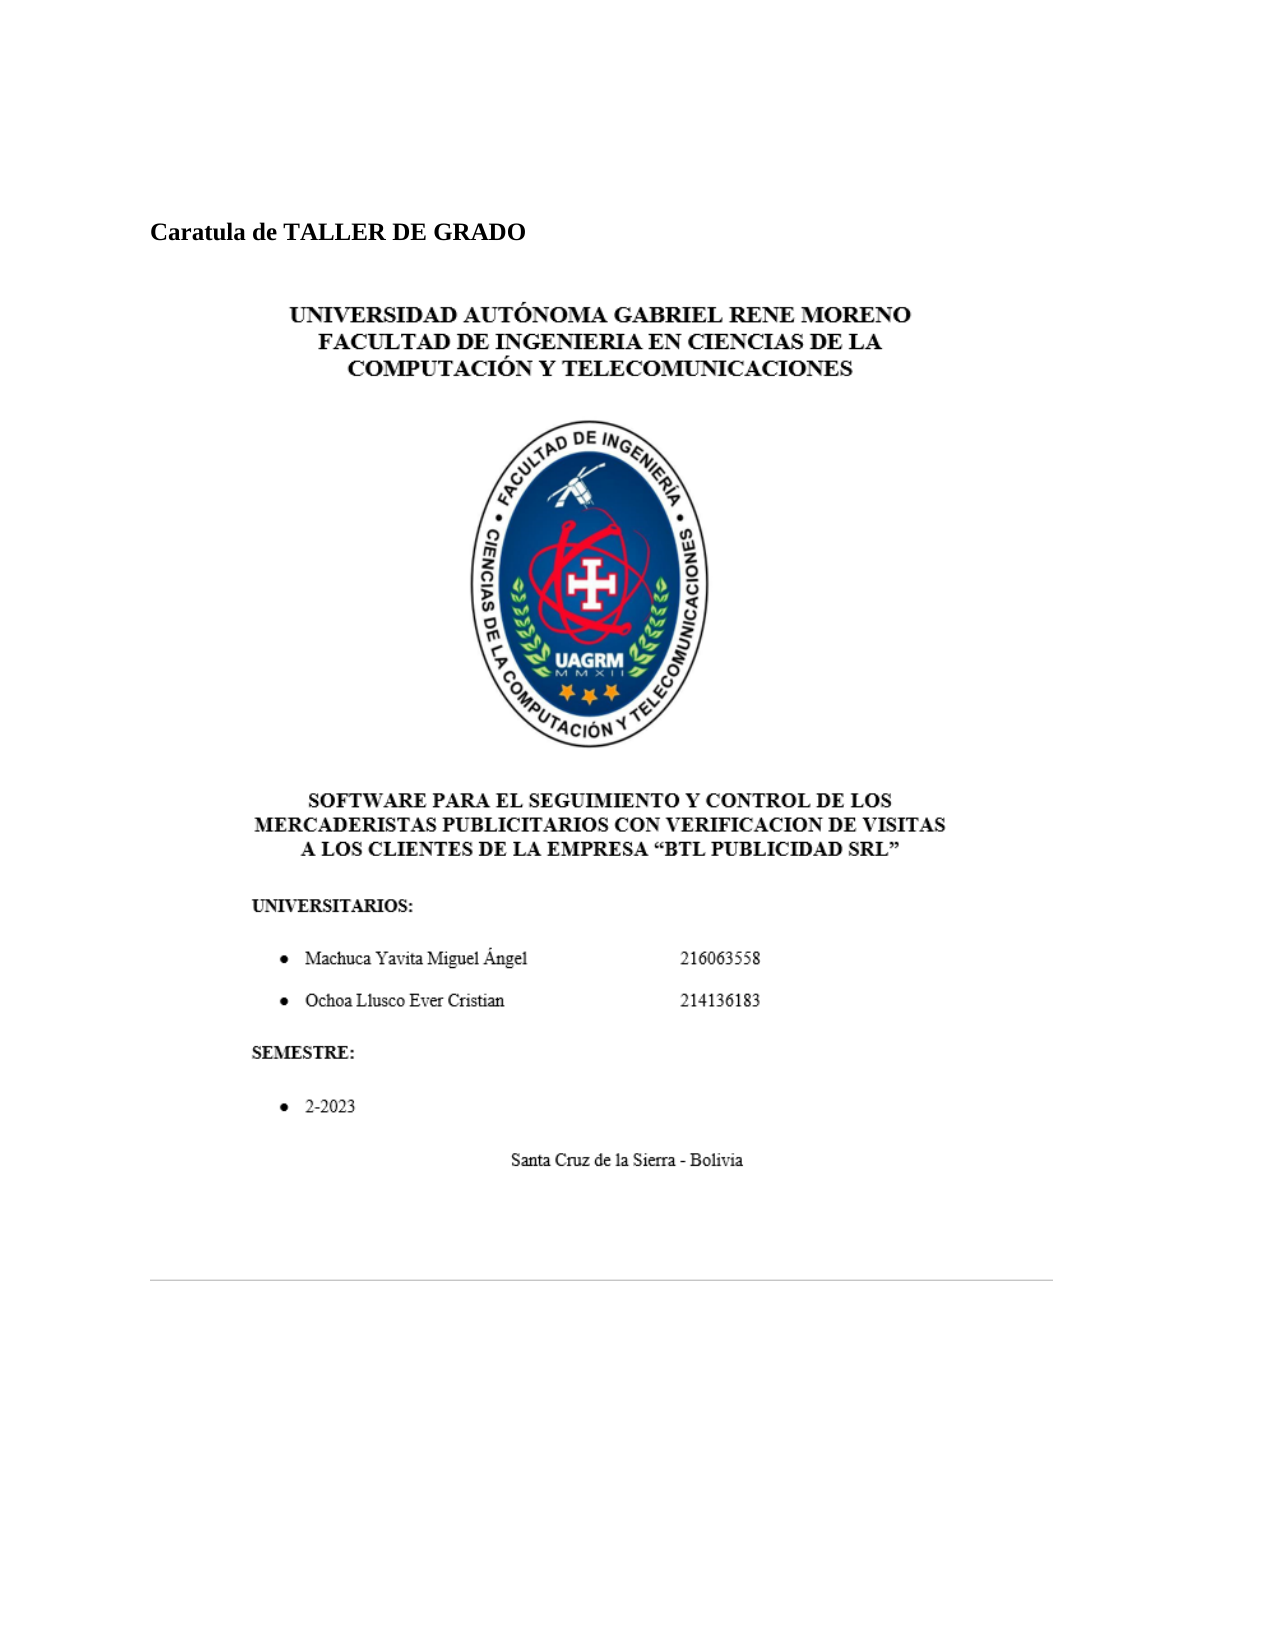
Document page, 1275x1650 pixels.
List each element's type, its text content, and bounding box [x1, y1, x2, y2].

subtitle Caratula de TALLER DE GRADO [150, 217, 1125, 246]
picture [150, 274, 1053, 1281]
